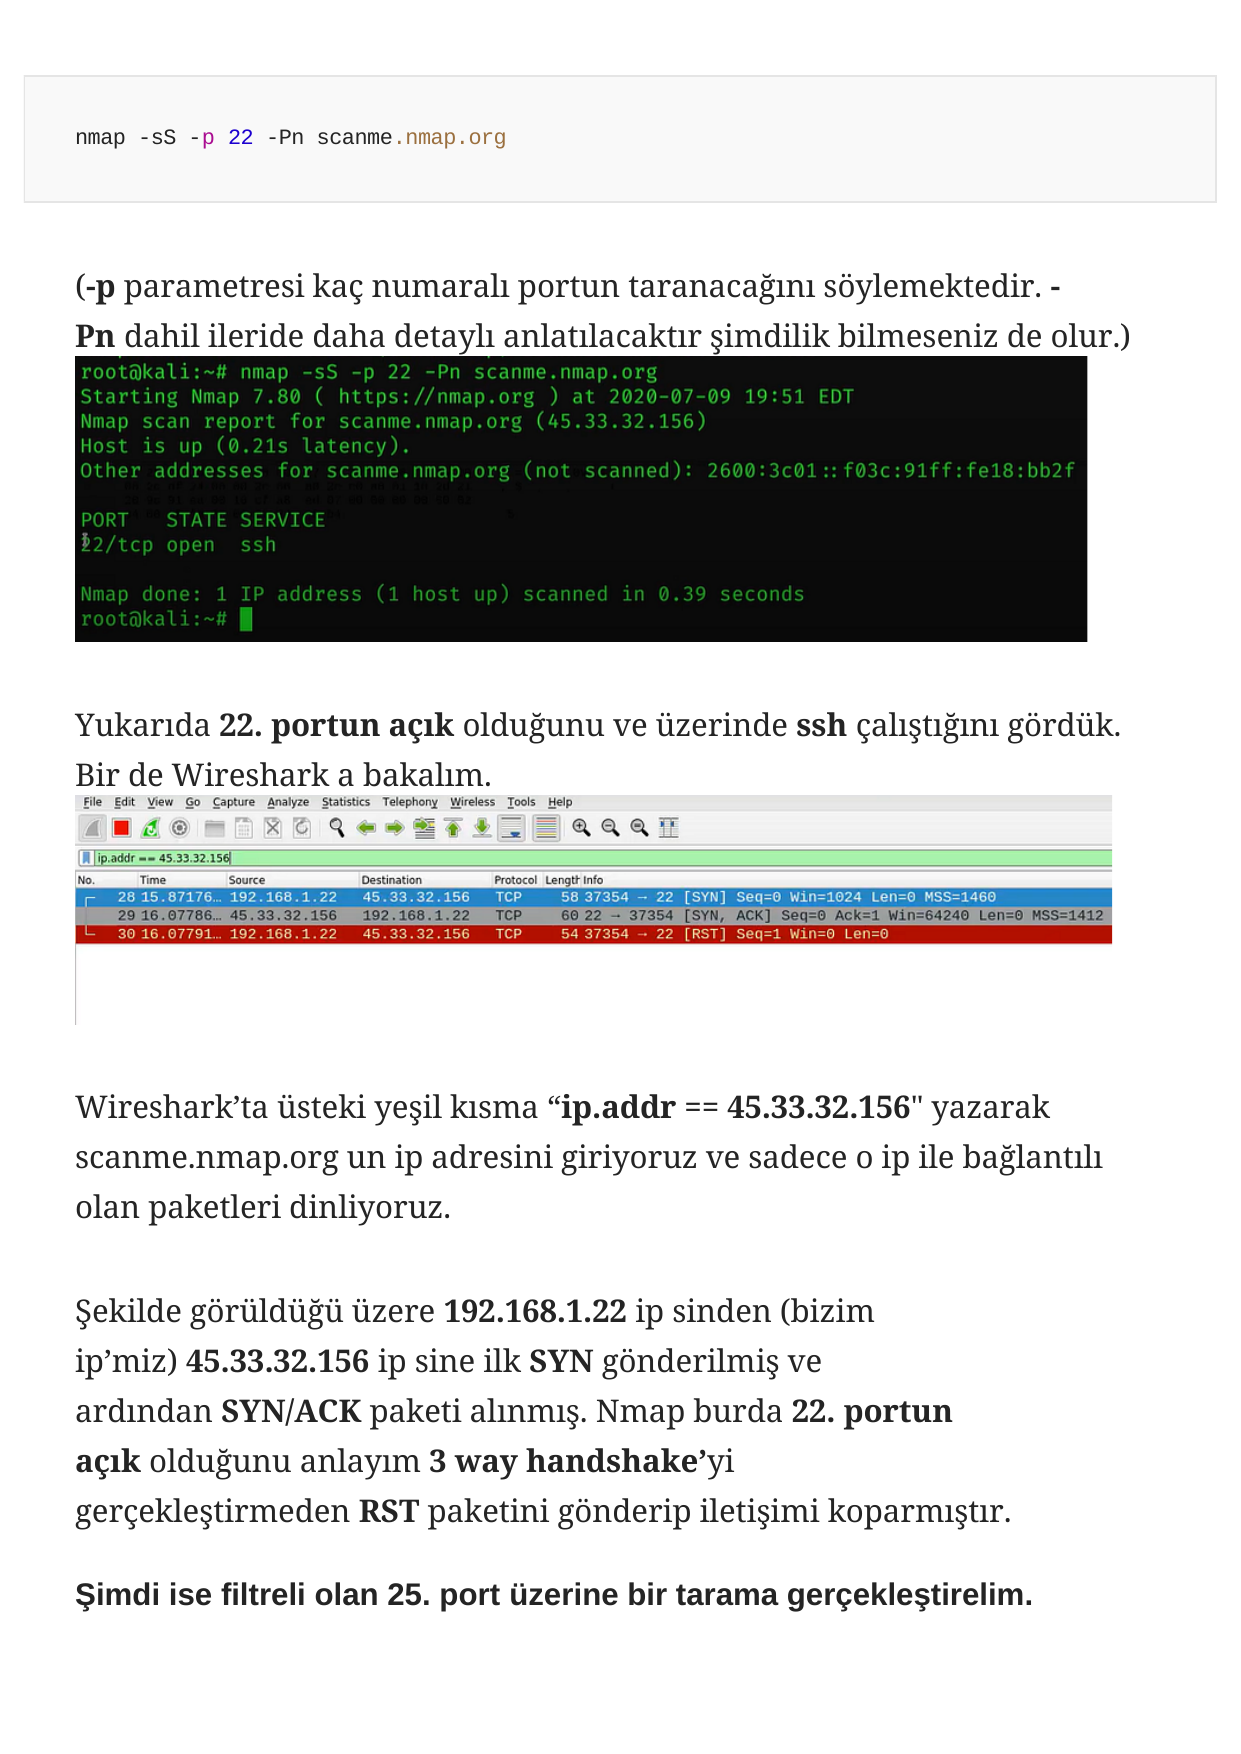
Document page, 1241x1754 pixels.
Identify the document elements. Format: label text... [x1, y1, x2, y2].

text Yukarıda 22. portun açık olduğunu ve üzerinde ssh çalıştığını gördük. Bir de Wireshark a bakalım. [75, 695, 1165, 795]
text Şimdi ise filtreli olan 25. port üzerine bir tarama gerçekleştirelim. [75, 1575, 1165, 1612]
text Şekilde görüldüğü üzere 192.168.1.22 ip sinden (bizim ip’miz) 45.33.32.156 ip sine ilk SYN gönderilmiş ve ardından SYN/ACK paketi alınmış. Nmap burda 22. portun açık olduğunu anlayım 3 way handshake’yi gerçekleştirmeden RST paketini gönderip iletişimi koparmıştır. [75, 1282, 1165, 1532]
picture [75, 356, 1088, 642]
text (-p parametresi kaç numaralı portun taranacağını söylemektedir. -Pn dahil ileride daha detaylı anlatılacaktır şimdilik bilmeseniz de olur.) [75, 256, 1165, 356]
text nmap -sS -p 22 -Pn scanme.nmap.org [25, 77, 1215, 201]
text Wireshark’ta üsteki yeşil kısma “ip.addr == 45.33.32.156" yazarak scanme.nmap.org un ip adresini giriyoruz ve sadece o ip ile bağlantılı olan paketleri dinliyoruz. [75, 1078, 1165, 1228]
picture [75, 795, 1113, 1025]
